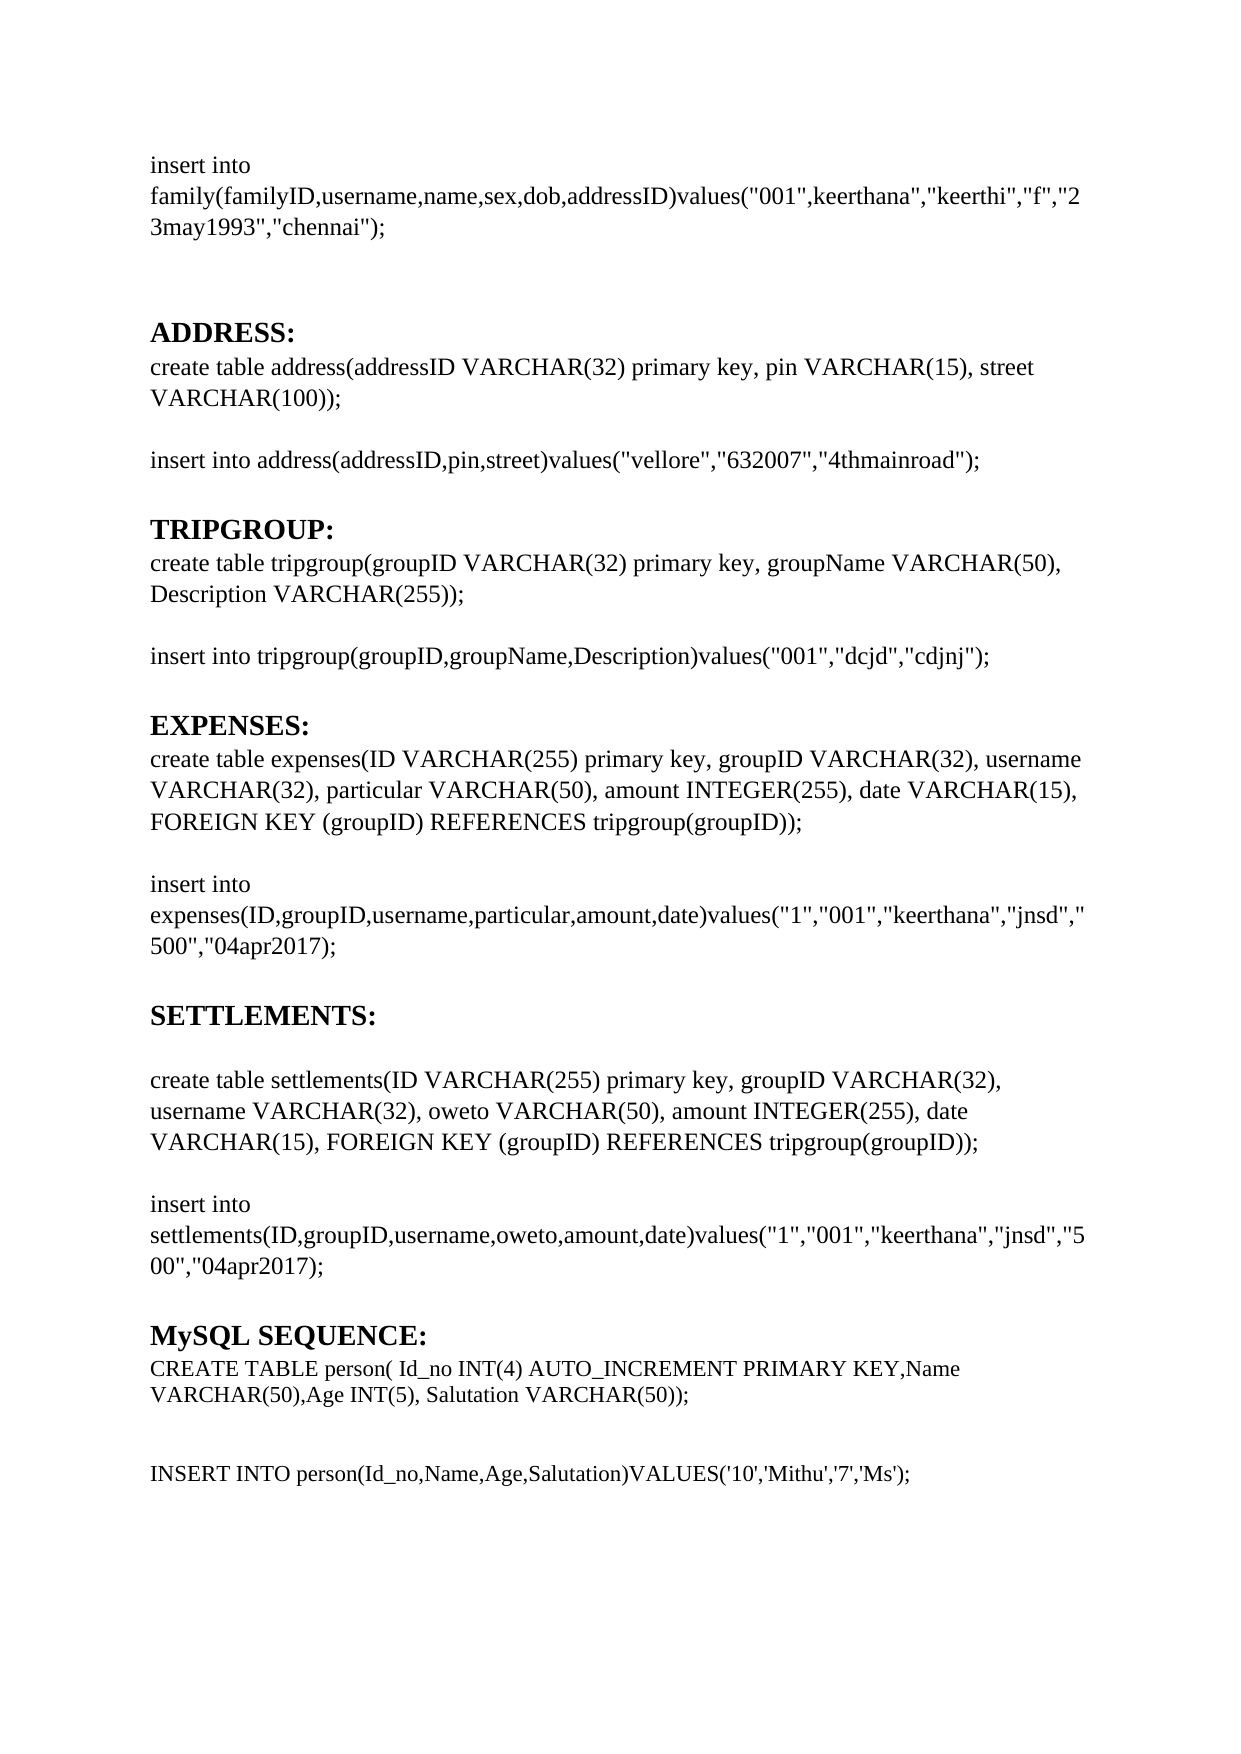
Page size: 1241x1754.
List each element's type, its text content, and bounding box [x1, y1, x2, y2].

text CREATE TABLE person( Id_no INT(4) AUTO_INCREMENT PRIMARY KEY,Name VARCHAR(50),Age INT(5), Salutation VARCHAR(50)); [150, 1355, 1090, 1407]
text create table settlements(ID VARCHAR(255) primary key, groupID VARCHAR(32), username VARCHAR(32), oweto VARCHAR(50), amount INTEGER(255), date VARCHAR(15), FOREIGN KEY (groupID) REFERENCES tripgroup(groupID)); [150, 1065, 1090, 1156]
text insert into tripgroup(groupID,groupName,Description)values("001","dcjd","cdjnj"); [150, 641, 1090, 670]
text EXPENSES: [150, 708, 1090, 742]
text create table address(addressID VARCHAR(32) primary key, pin VARCHAR(15), street VARCHAR(100)); [150, 352, 1090, 411]
text create table tripgroup(groupID VARCHAR(32) primary key, groupName VARCHAR(50), Description VARCHAR(255)); [150, 548, 1090, 608]
text ADDRESS: [150, 315, 1090, 349]
text insert into settlements(ID,groupID,username,oweto,amount,date)values("1","001","keerthana","jnsd","500","04apr2017); [150, 1189, 1090, 1280]
text create table expenses(ID VARCHAR(255) primary key, groupID VARCHAR(32), username VARCHAR(32), particular VARCHAR(50), amount INTEGER(255), date VARCHAR(15), FOREIGN KEY (groupID) REFERENCES tripgroup(groupID)); [150, 744, 1090, 835]
text MySQL SEQUENCE: [150, 1318, 1090, 1352]
text TRIPGROUP: [150, 512, 1090, 545]
text SETTLEMENTS: [150, 998, 1090, 1031]
text insert into expenses(ID,groupID,username,particular,amount,date)values("1","001","keerthana","jnsd","500","04apr2017); [150, 869, 1090, 959]
text insert into address(addressID,pin,street)values("vellore","632007","4thmainroad"); [150, 445, 1090, 473]
text INSERT INTO person(Id_no,Name,Age,Salutation)VALUES('10','Mithu','7','Ms'); [150, 1460, 1090, 1486]
text insert into family(familyID,username,name,sex,dob,addressID)values("001",keerthana","keerthi","f","23may1993","chennai"); [150, 150, 1090, 241]
